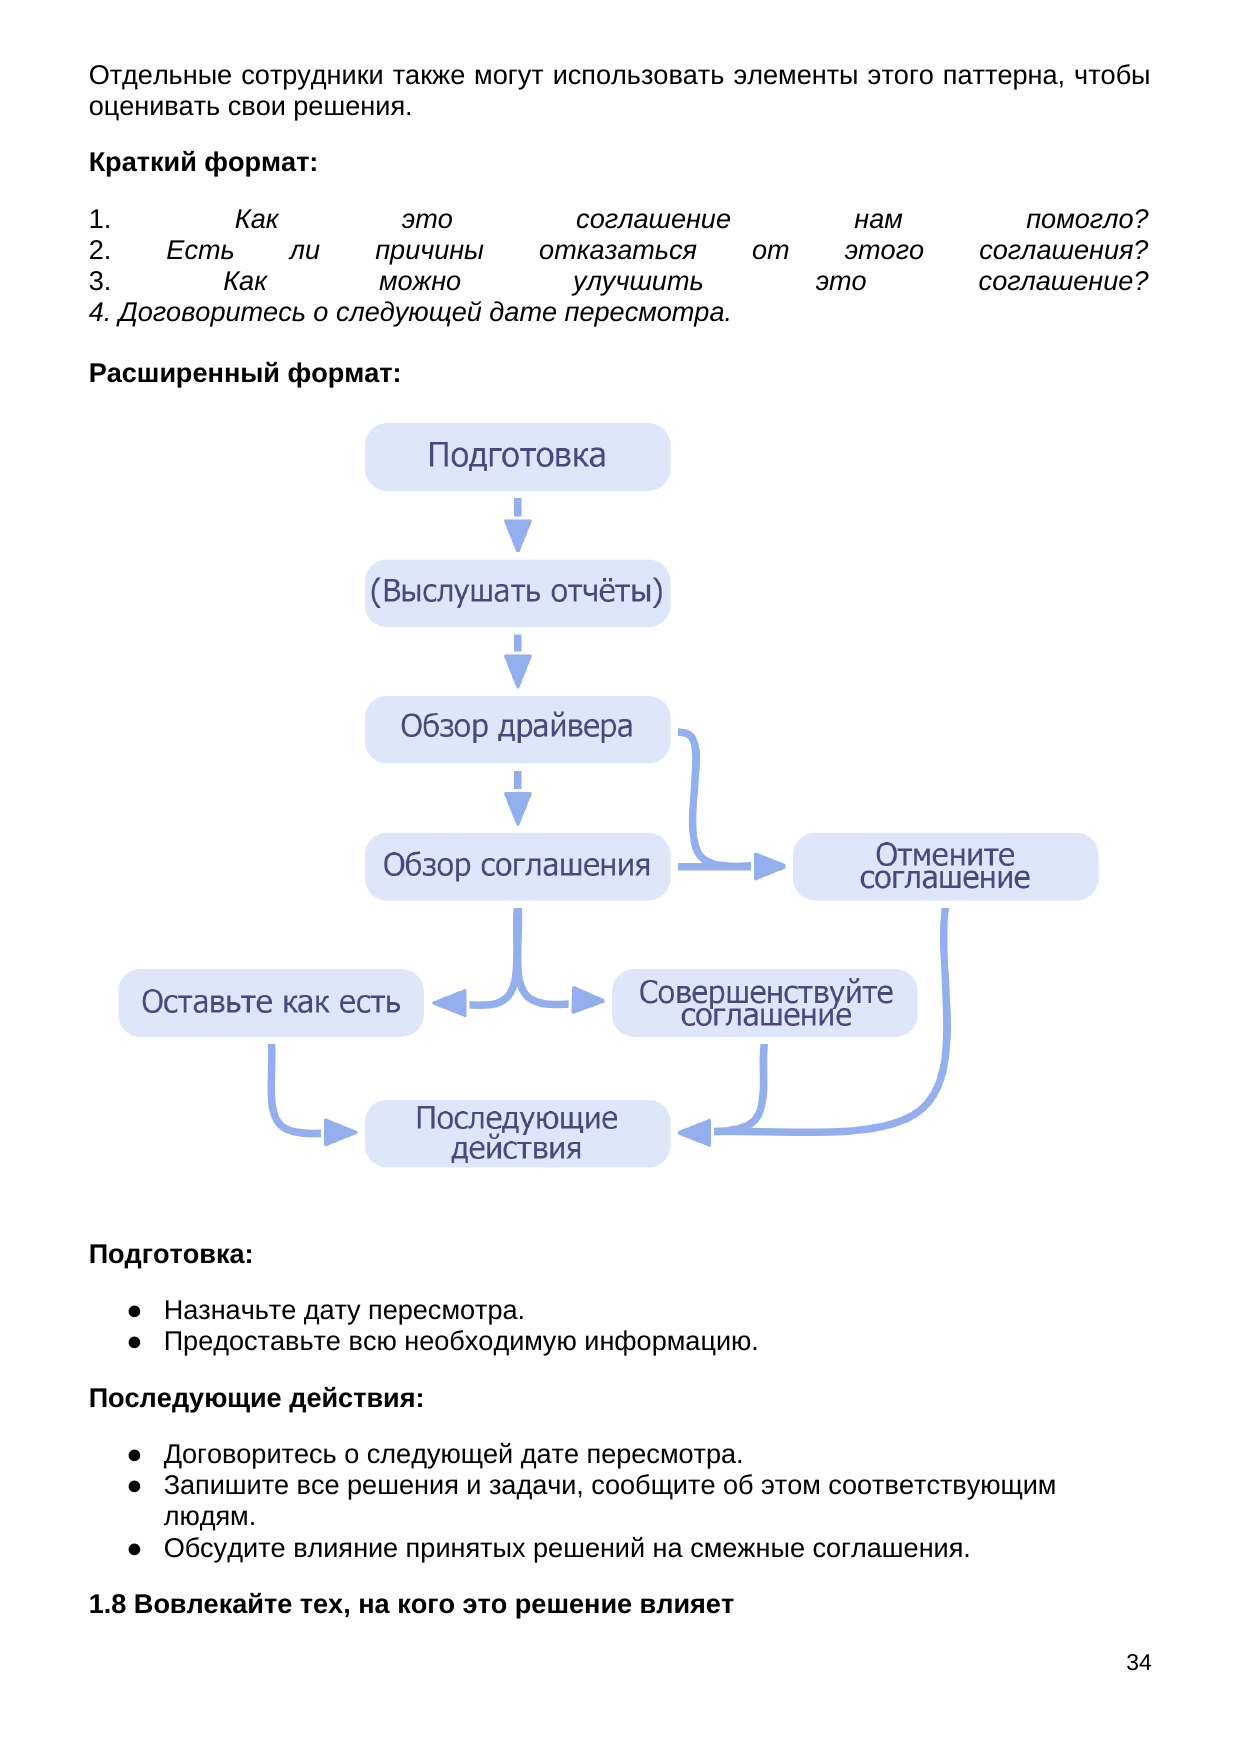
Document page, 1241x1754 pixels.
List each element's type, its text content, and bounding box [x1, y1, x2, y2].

list Договоритесь о следующей дате пересмотра. [126, 1438, 1152, 1469]
text Подготовка: [88, 1238, 1152, 1269]
text 1. Как это соглашение нам помогло? 2. Есть ли причины отказаться от этого соглашения? 3. Как можно улучшить это соглашение? 4. Договоритесь о следующей дате пересмотра. [88, 203, 1152, 328]
picture [88, 396, 1152, 1209]
subtitle Расширенный формат: [88, 357, 1152, 388]
list Обсудите влияние принятых решений на смежные соглашения. [126, 1532, 1152, 1563]
text Последующие действия: [88, 1382, 1152, 1413]
text ‌Отдельные сотрудники также могут использовать элементы этого паттерна, чтобы оценивать свои решения. [88, 59, 1152, 121]
list Назначьте дату пересмотра. [126, 1294, 1152, 1325]
text 1.8 Вовлекайте тех, на кого это решение влияет [88, 1588, 1152, 1619]
list Запишите все решения и задачи, сообщите об этом соответствующим людям. [126, 1469, 1152, 1532]
list Предоставьте всю необходимую информацию. [126, 1325, 1152, 1357]
text Краткий формат: [88, 146, 1152, 178]
